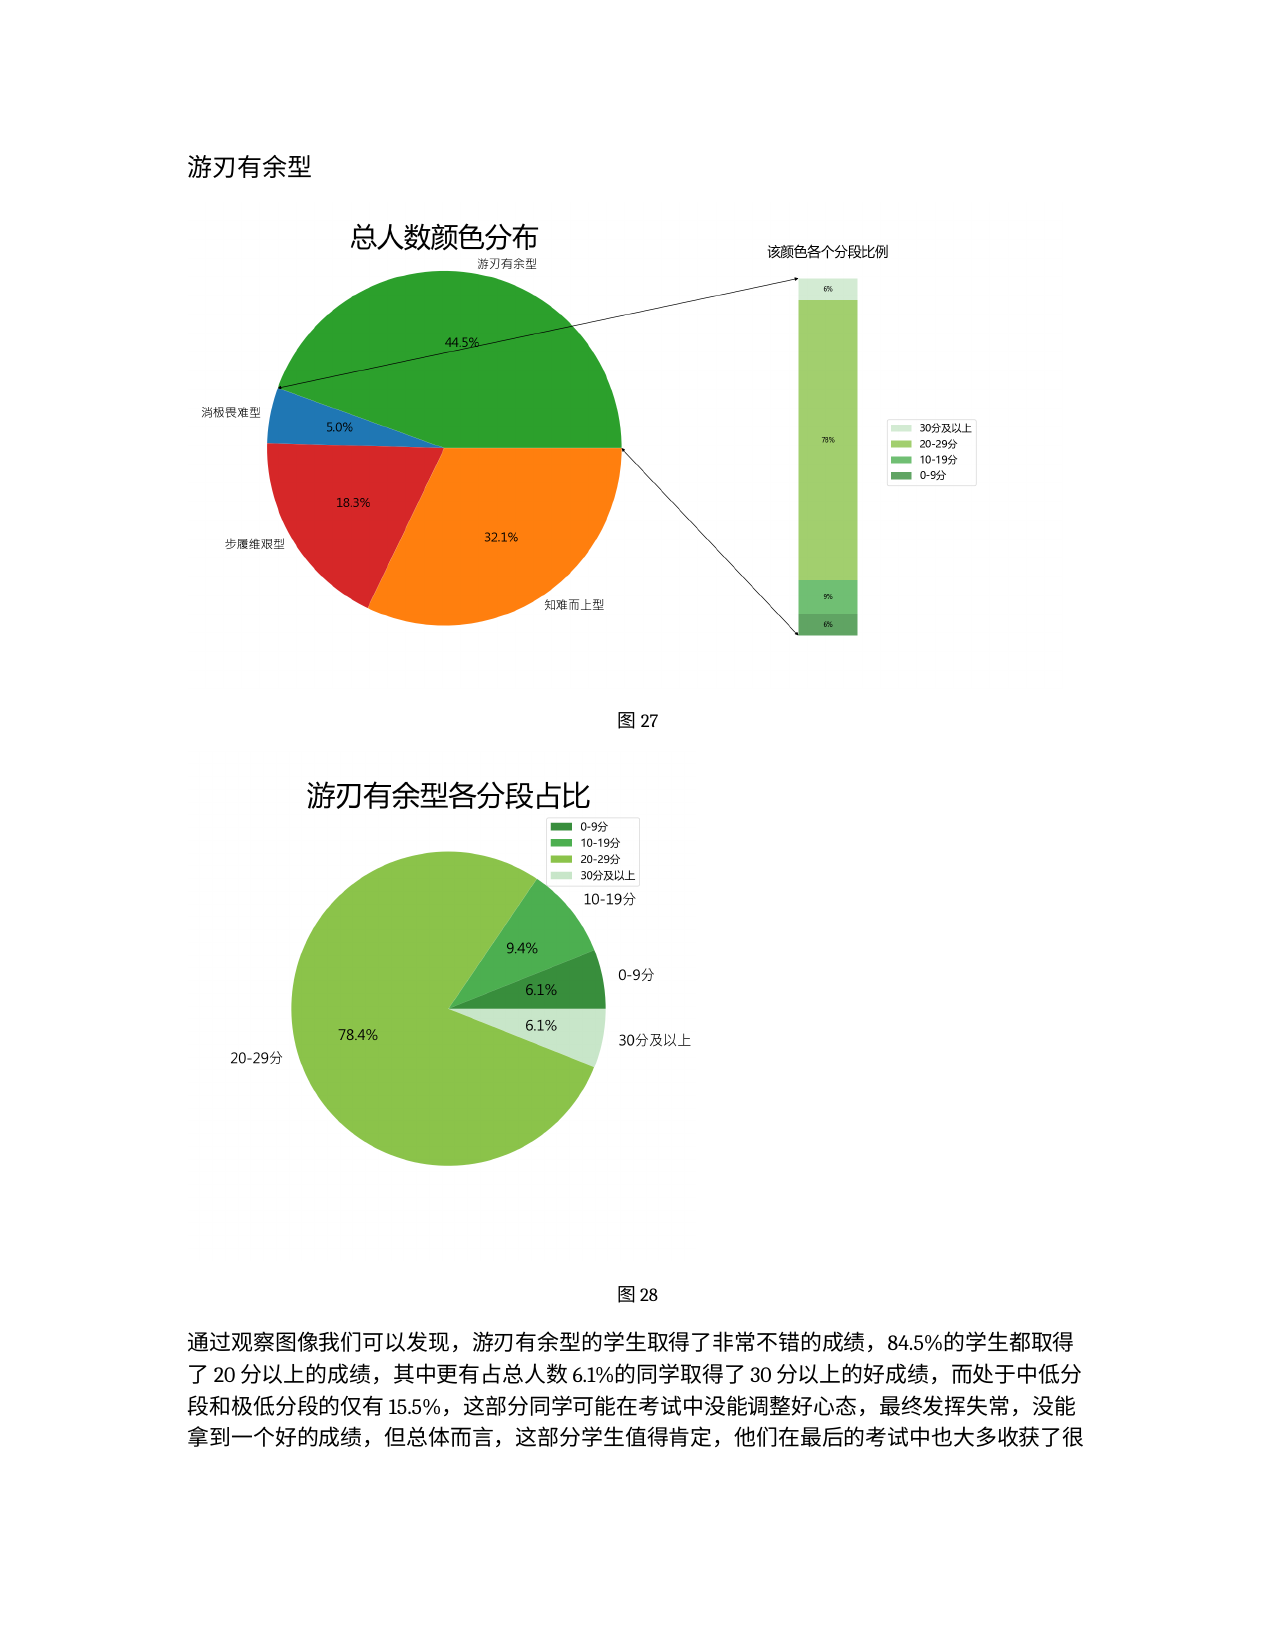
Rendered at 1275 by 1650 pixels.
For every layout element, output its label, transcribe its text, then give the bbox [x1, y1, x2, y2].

picture [187, 202, 1063, 689]
text 图 28 [187, 1279, 1087, 1307]
picture [187, 751, 697, 1261]
subtitle 游刃有余型 [187, 150, 1087, 184]
text 图 27 [187, 708, 1087, 733]
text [187, 1325, 1087, 1452]
